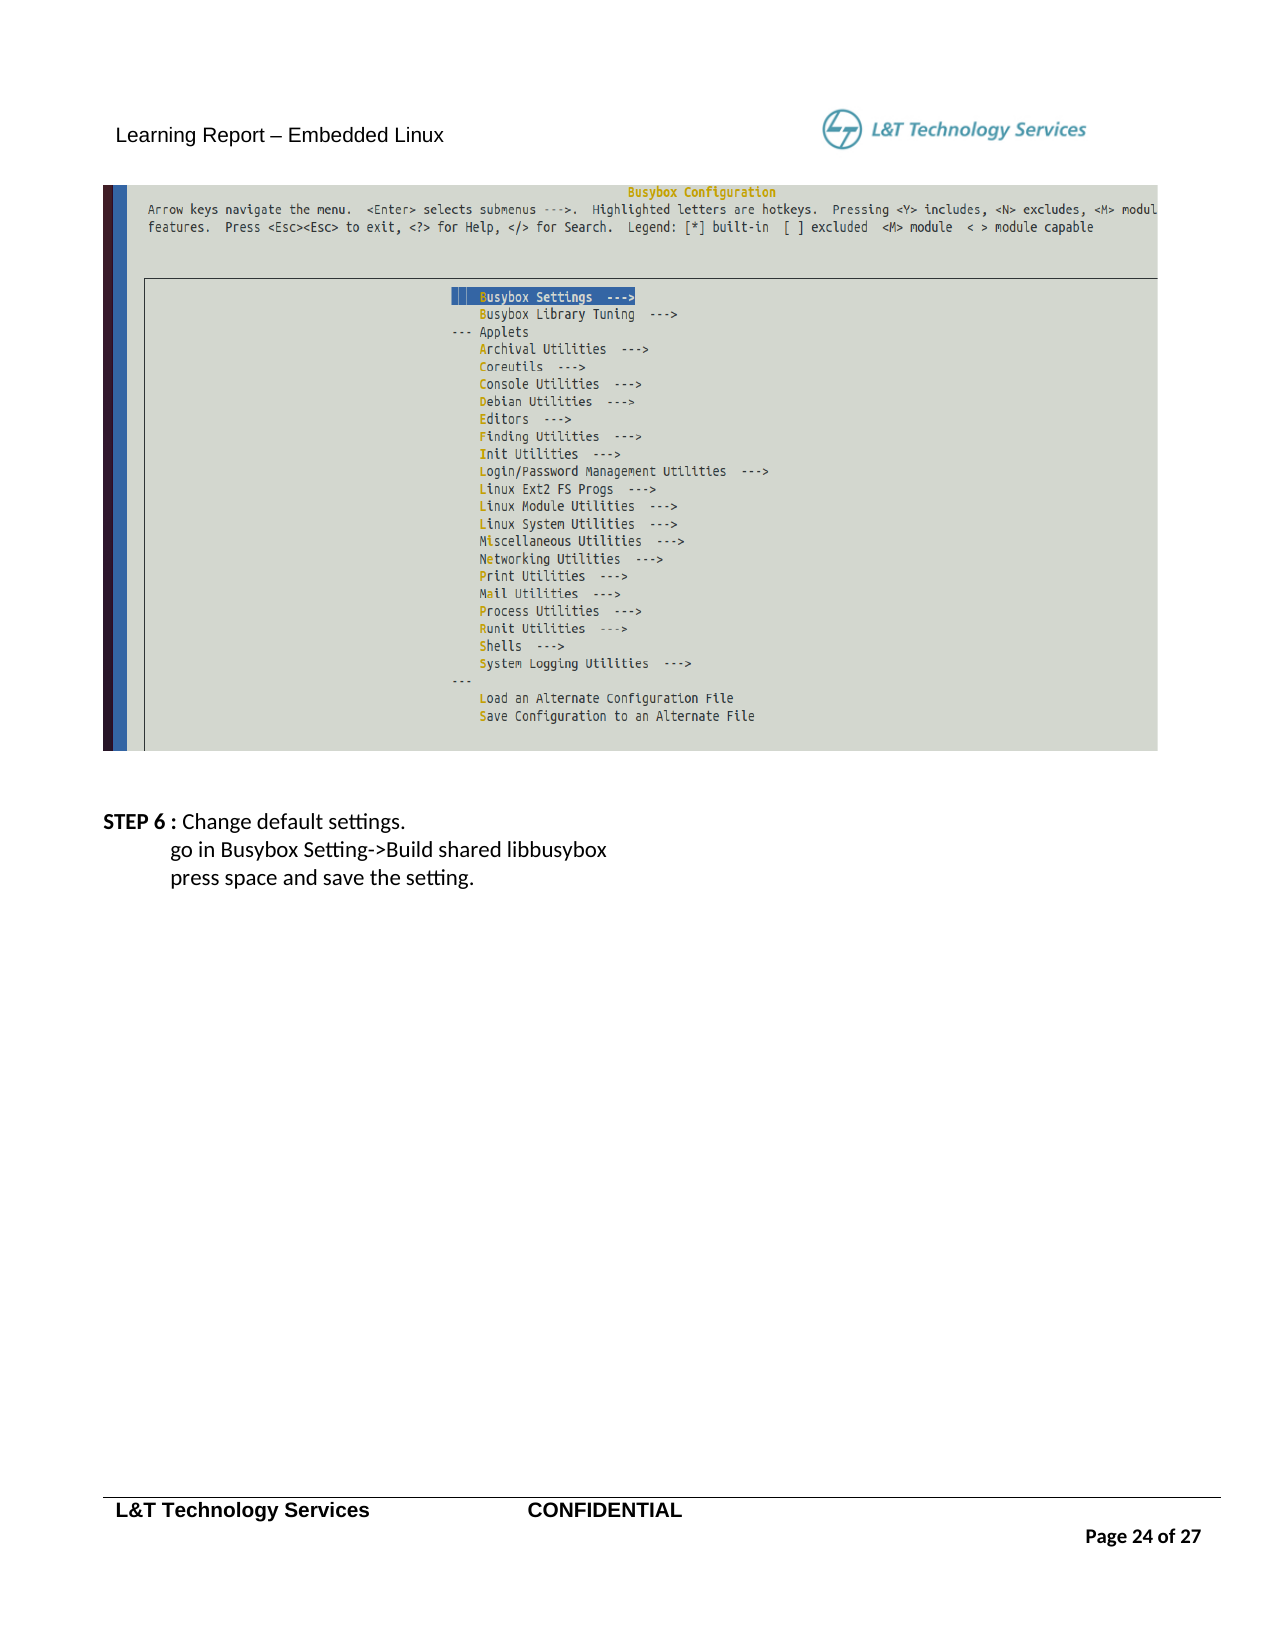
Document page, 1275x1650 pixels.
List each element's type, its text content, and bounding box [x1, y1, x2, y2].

picture [103, 185, 1158, 751]
text go in Busybox Setting->Build shared libbusybox [103, 835, 1162, 863]
text STEP 6 : Change default settings. [103, 807, 1162, 835]
text press space and save the setting. [103, 863, 1162, 891]
picture [820, 98, 1088, 162]
